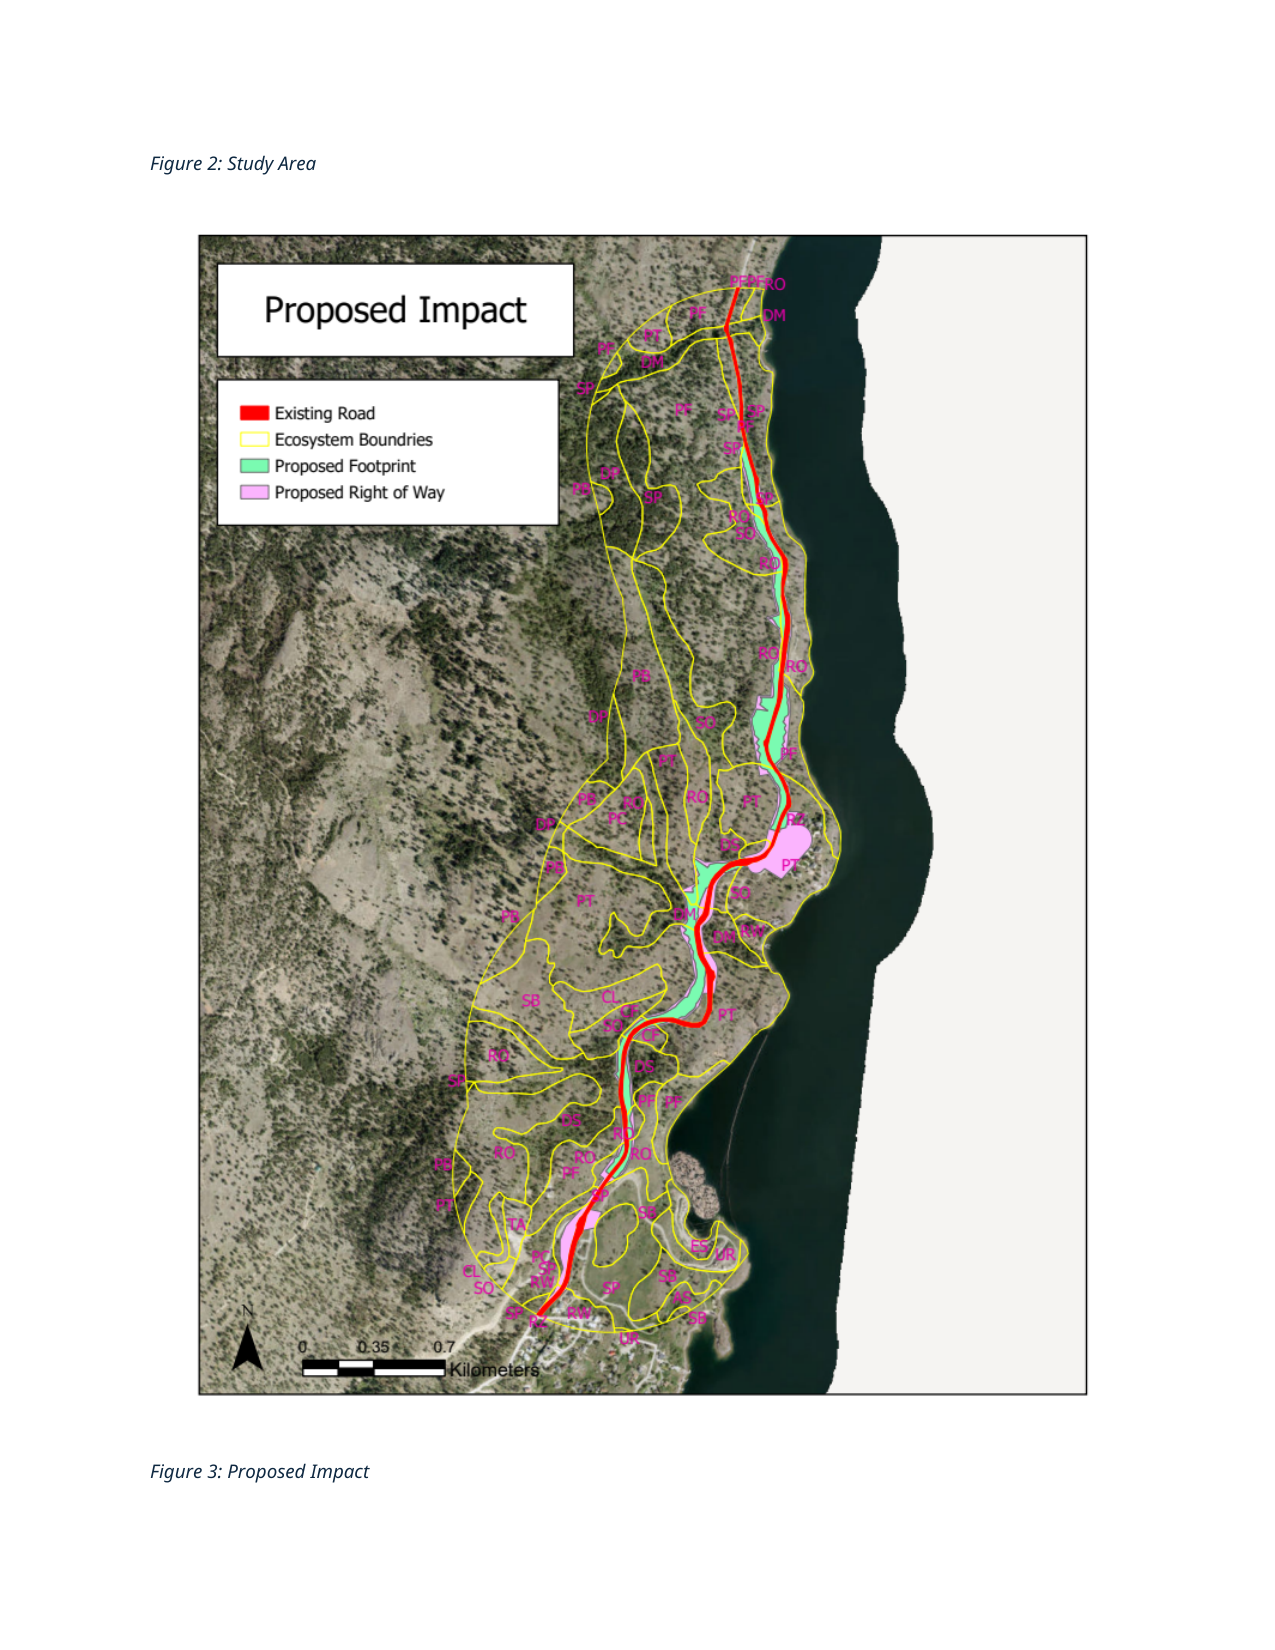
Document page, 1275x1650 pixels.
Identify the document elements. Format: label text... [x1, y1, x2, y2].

text Figure 2: Study Area [150, 150, 1125, 175]
text Figure 3: Proposed Impact [150, 1458, 1125, 1484]
